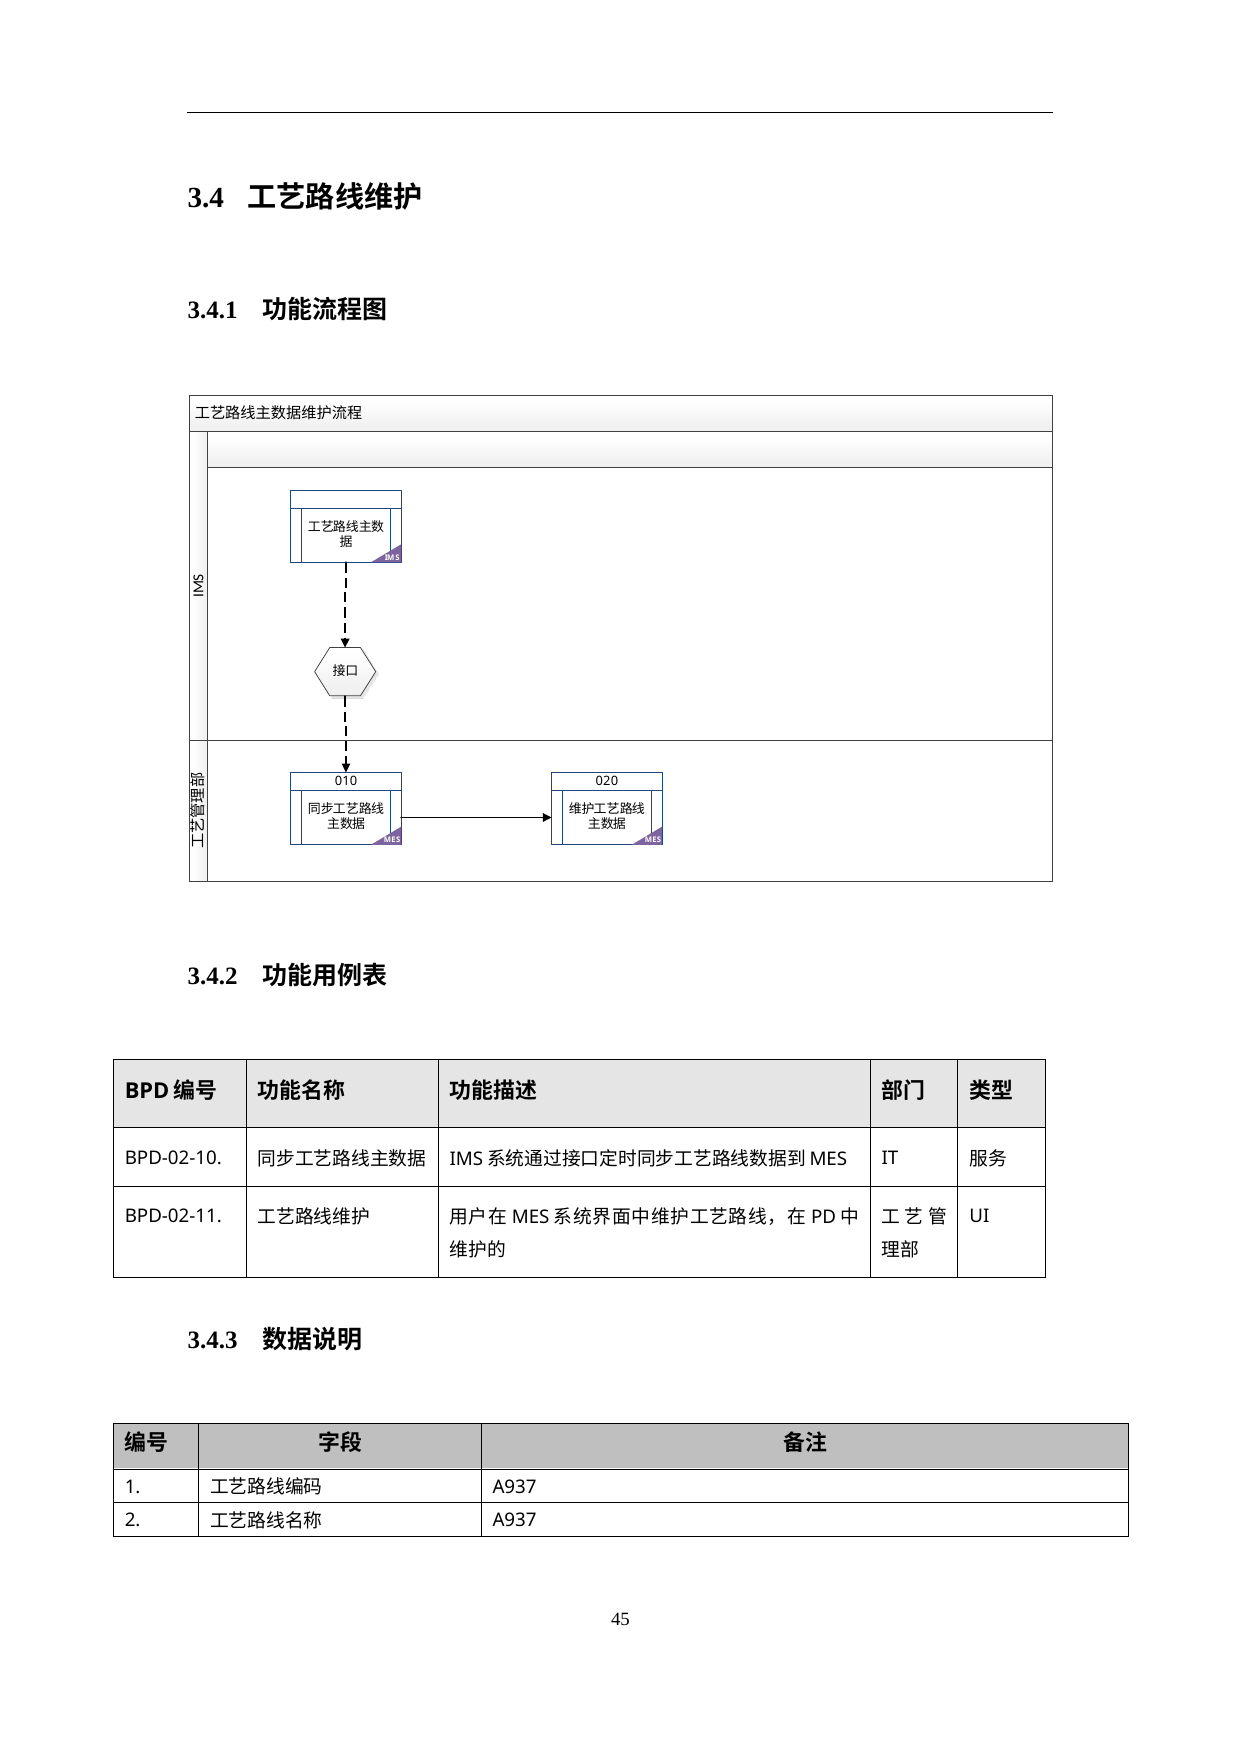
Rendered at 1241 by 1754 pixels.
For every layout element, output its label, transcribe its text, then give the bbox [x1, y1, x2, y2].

table_cell IT [871, 1128, 957, 1186]
subtitle 数据说明 [187, 1305, 1053, 1370]
subtitle 功能流程图 [187, 275, 1053, 340]
table_header 备注 [482, 1424, 1128, 1468]
table_cell 同步工艺路线主数据 [247, 1128, 438, 1186]
table_cell [114, 1503, 198, 1536]
table_header 类型 [958, 1060, 1045, 1127]
table_cell 服务 [958, 1128, 1045, 1186]
subtitle 功能用例表 [187, 941, 1053, 1006]
table_header 部门 [871, 1060, 957, 1127]
table_header 编号 [114, 1424, 198, 1468]
table_header 字段 [199, 1424, 481, 1468]
table_cell 工艺管理部 [871, 1187, 957, 1277]
table_header 功能描述 [439, 1060, 870, 1127]
table_header 功能名称 [247, 1060, 438, 1127]
table_cell [114, 1128, 246, 1186]
table_cell UI [958, 1187, 1045, 1277]
table_cell 工艺路线编码 [199, 1470, 481, 1502]
table_cell 工艺路线名称 [199, 1503, 481, 1536]
table_cell 工艺路线维护 [247, 1187, 438, 1277]
table_cell 用户在MES系统界面中维护工艺路线，在PD中维护的 [439, 1187, 870, 1277]
subtitle 工艺路线维护 [187, 162, 1053, 227]
table_cell [114, 1187, 246, 1277]
table_cell A937 [482, 1470, 1128, 1502]
table_cell IMS系统通过接口定时同步工艺路线数据到MES [439, 1128, 870, 1186]
table_cell A937 [482, 1503, 1128, 1536]
table_header BPD编号 [114, 1060, 246, 1127]
table_cell [114, 1470, 198, 1502]
